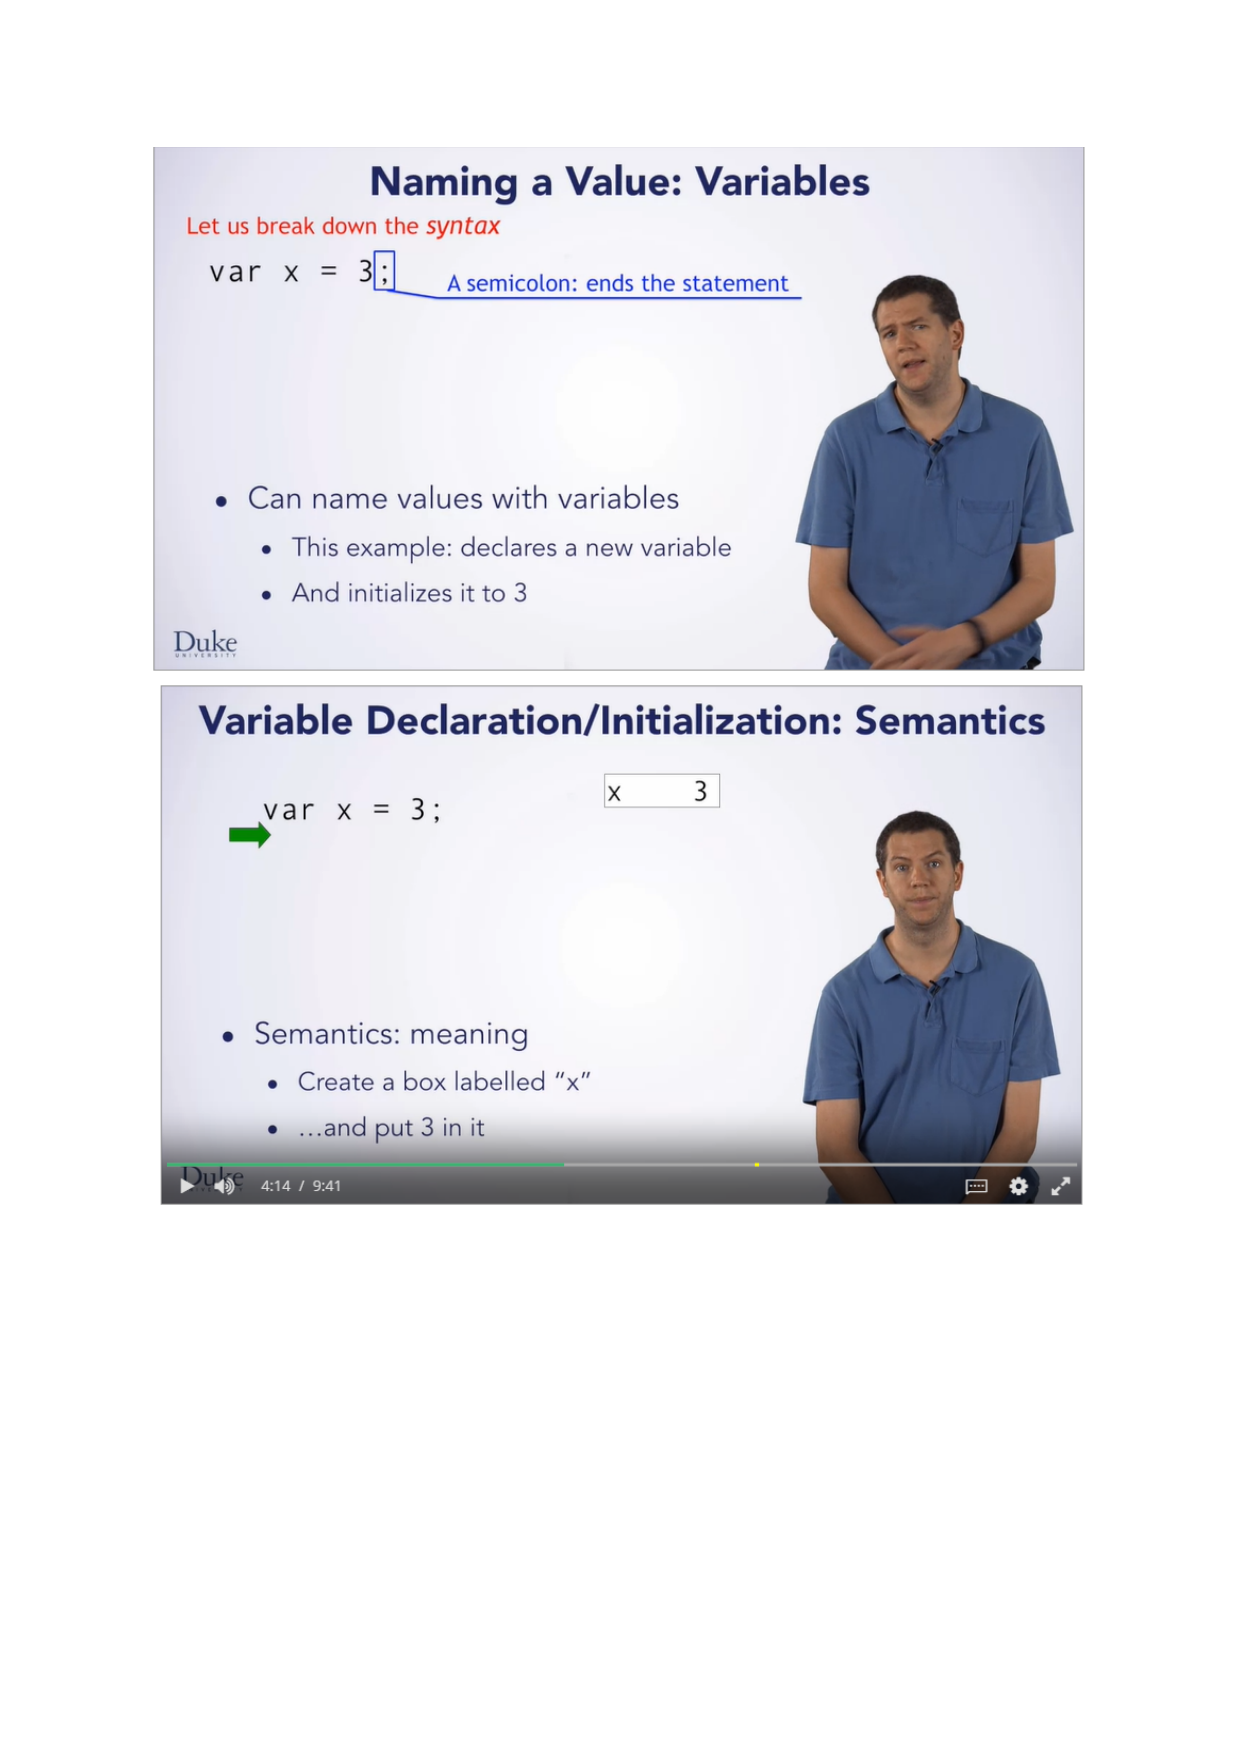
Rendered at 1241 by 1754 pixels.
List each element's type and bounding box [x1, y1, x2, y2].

picture [147, 678, 1093, 1209]
picture [147, 147, 1093, 676]
